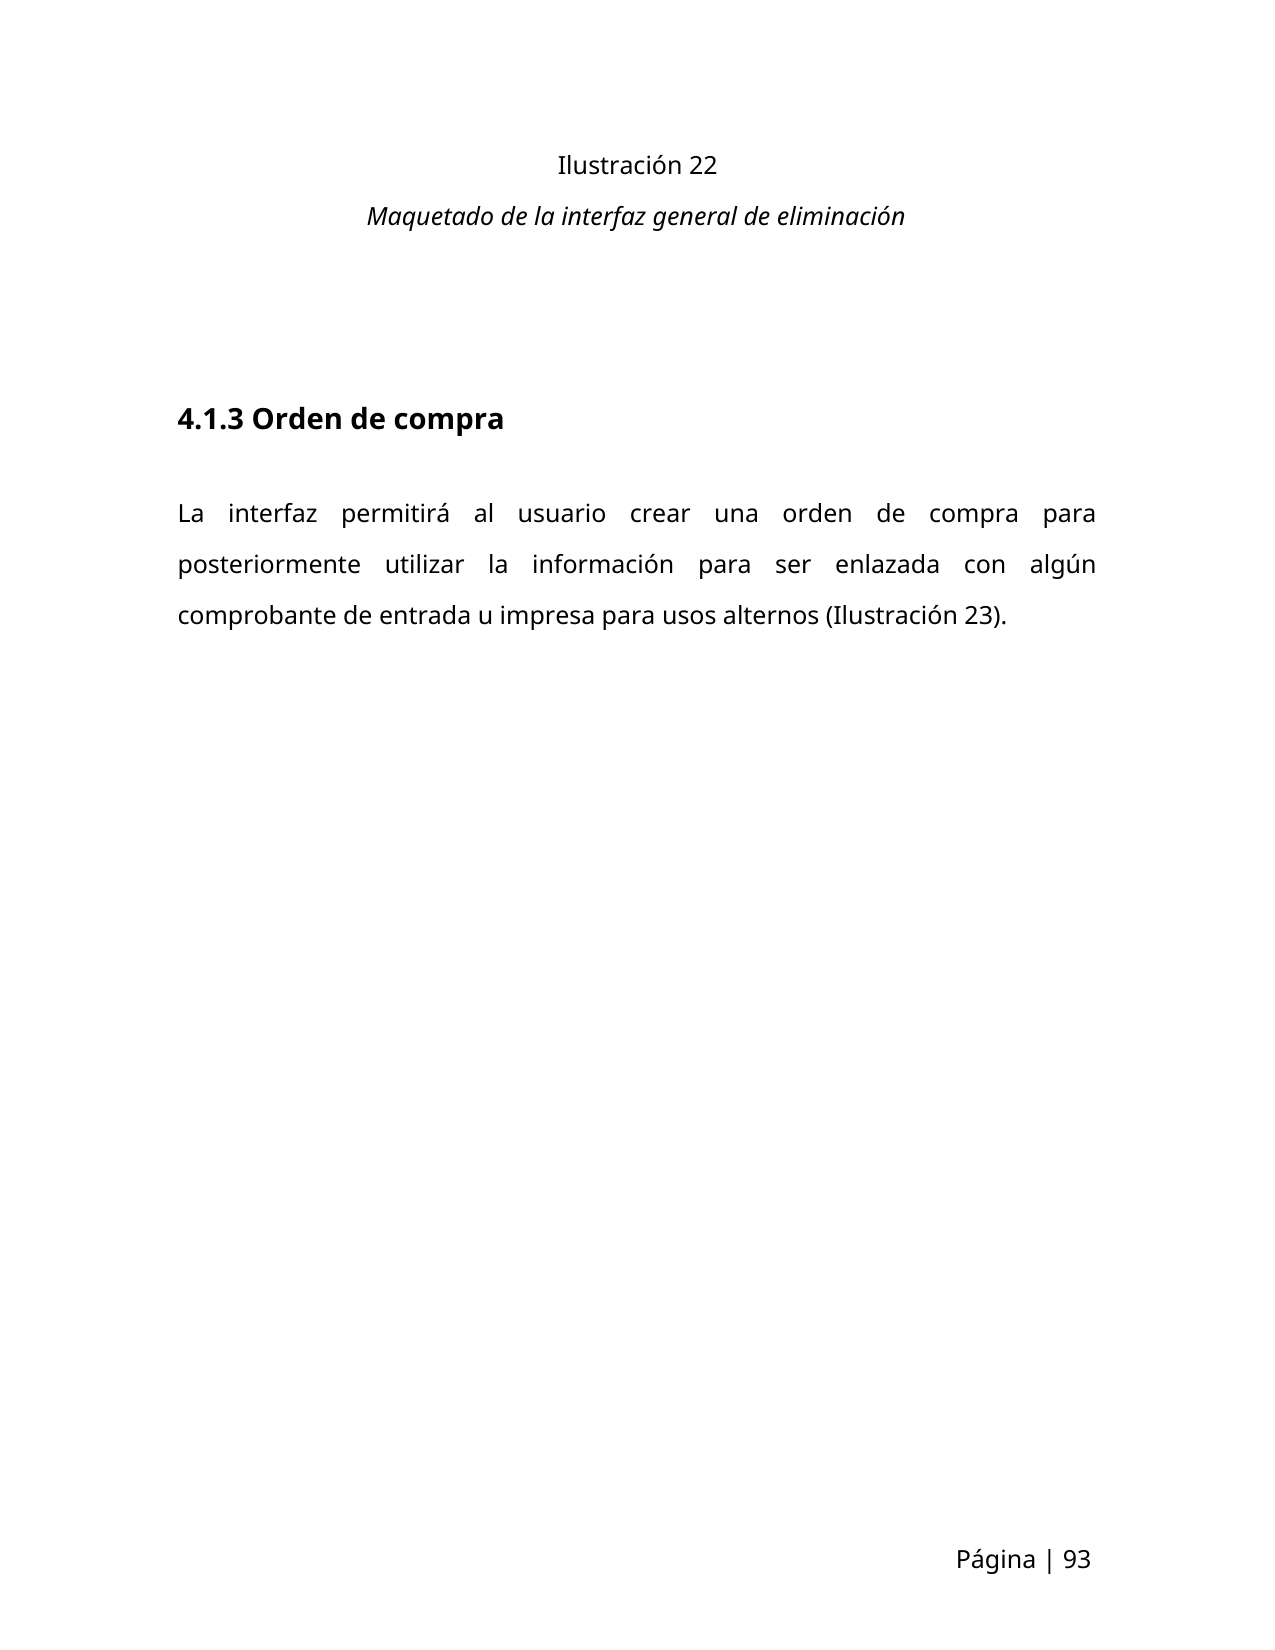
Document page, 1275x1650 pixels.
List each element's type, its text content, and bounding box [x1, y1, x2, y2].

text Ilustración 22 Maquetado de la interfaz general de eliminación [177, 148, 1098, 233]
subtitle 4.1.3 Orden de compra [177, 398, 1098, 438]
text La interfaz permitirá al usuario crear una orden de compra para posteriormente utilizar la información para ser enlazada con algún comprobante de entrada u impresa para usos alternos (Ilustración 23). [177, 495, 1098, 631]
